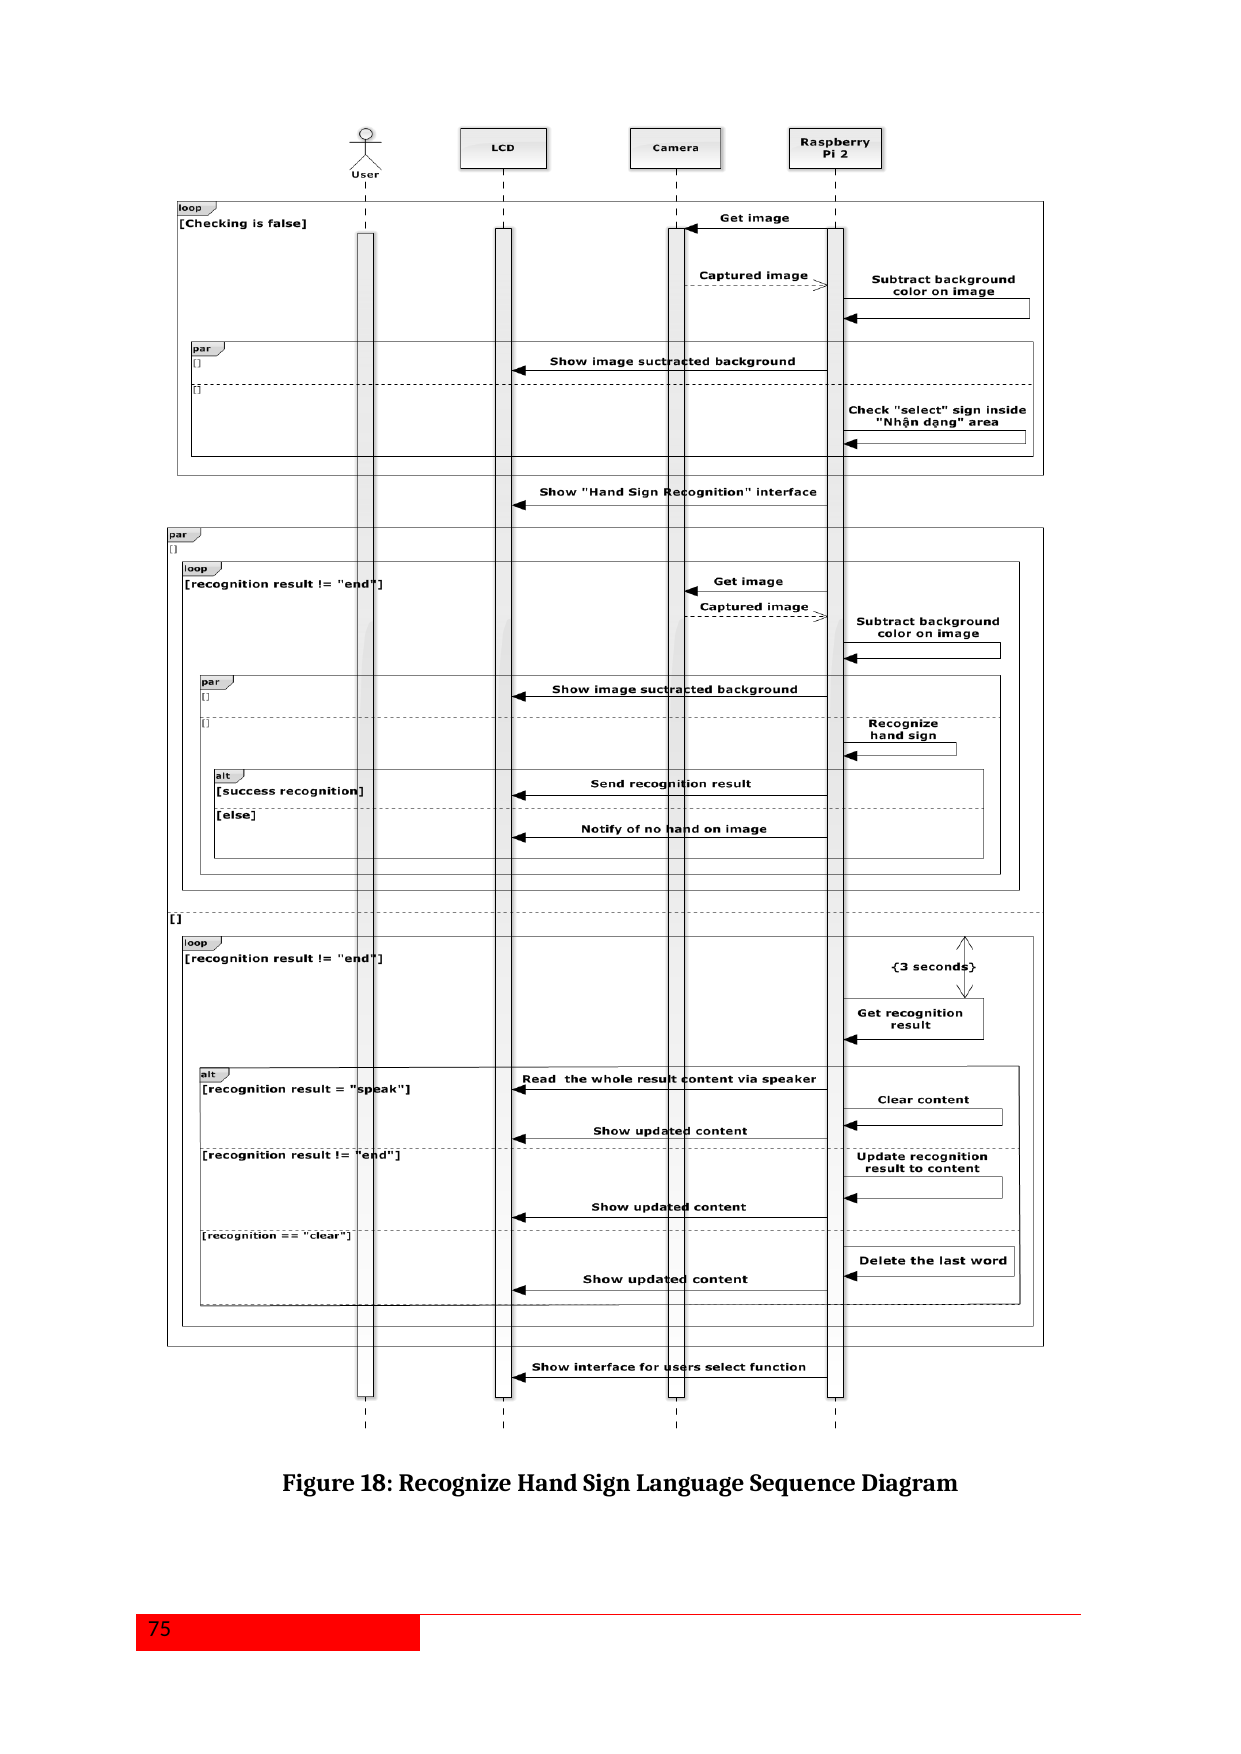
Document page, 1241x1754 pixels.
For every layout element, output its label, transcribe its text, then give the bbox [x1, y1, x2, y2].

picture [155, 118, 1055, 1444]
list Figure 18: Recognize Hand Sign Language Sequence Diagram [148, 1469, 1092, 1498]
